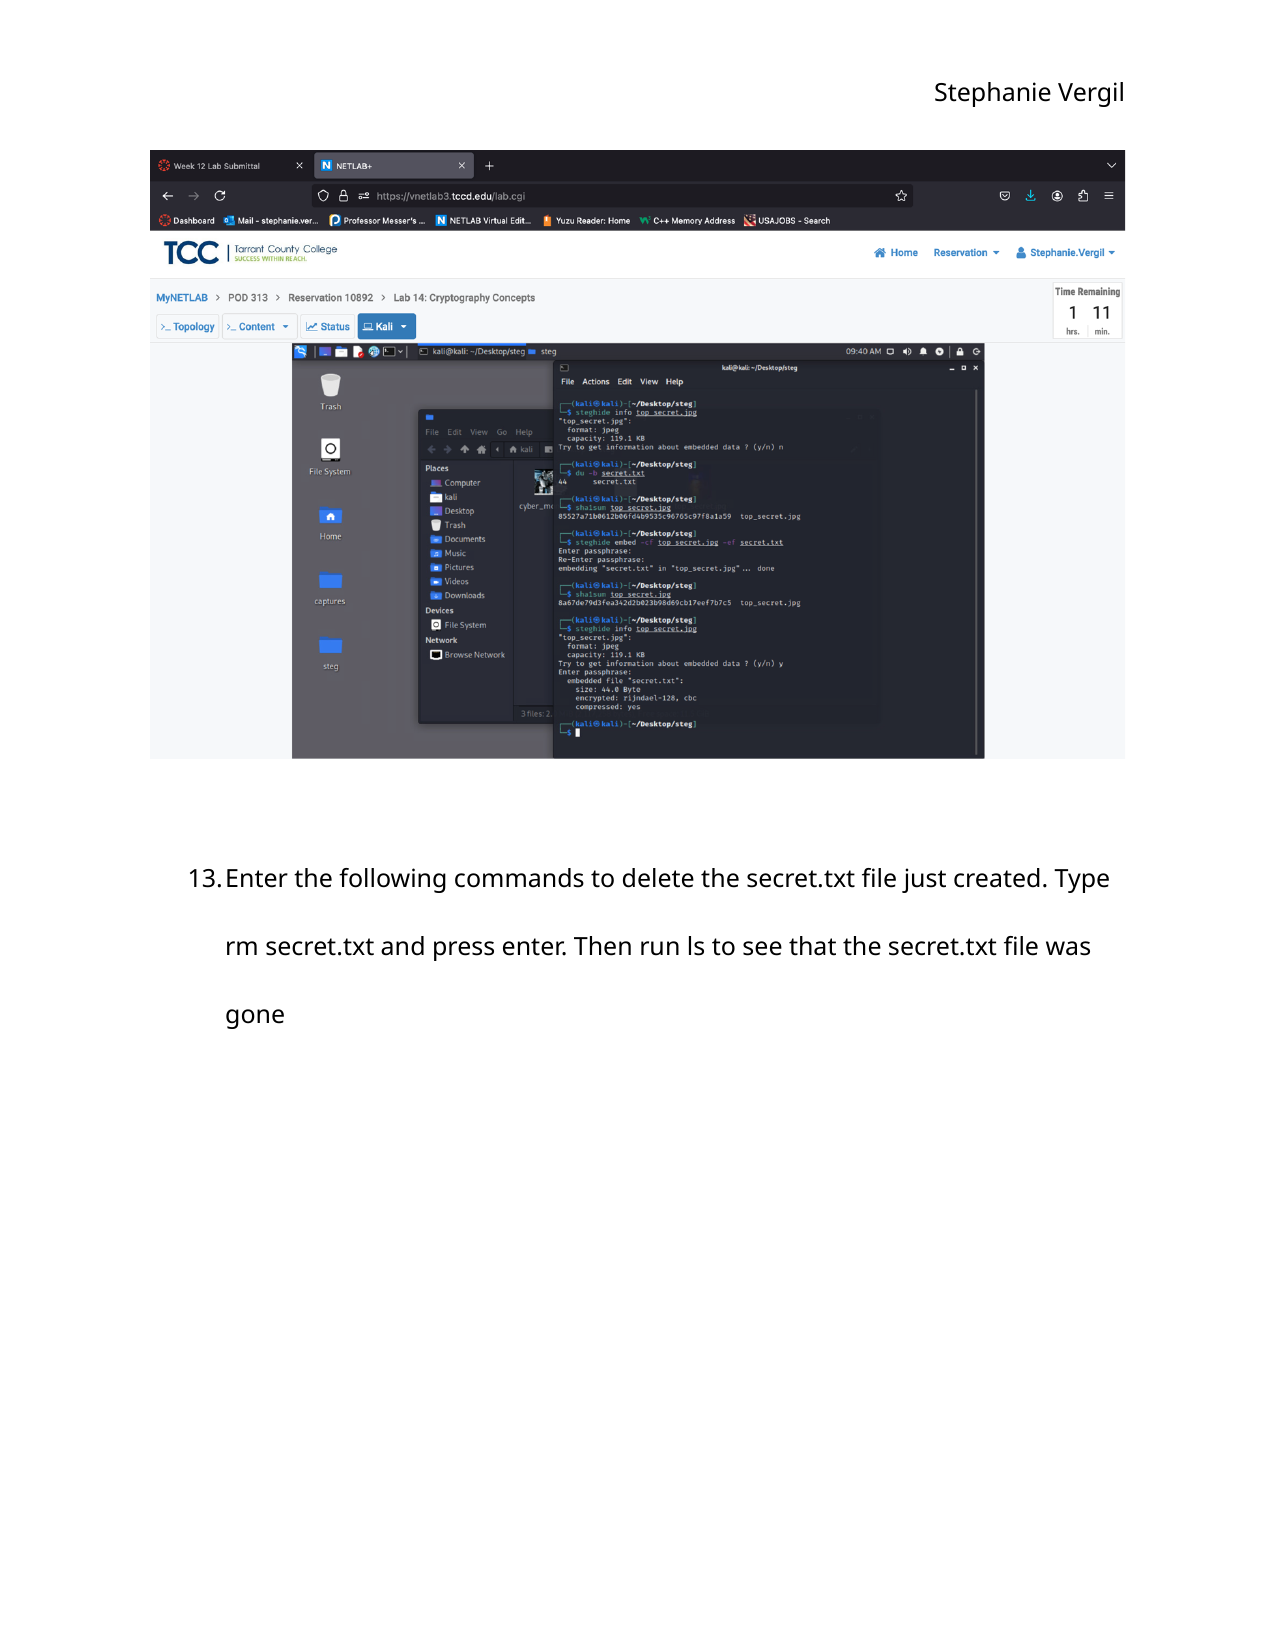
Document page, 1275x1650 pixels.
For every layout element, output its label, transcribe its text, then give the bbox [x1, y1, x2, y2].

list Enter the following commands to delete the secret.txt file just created. Type rm secret.txt and press enter. Then run ls to see that the secret.txt file was gone [187, 861, 1125, 1031]
picture [150, 150, 1125, 759]
